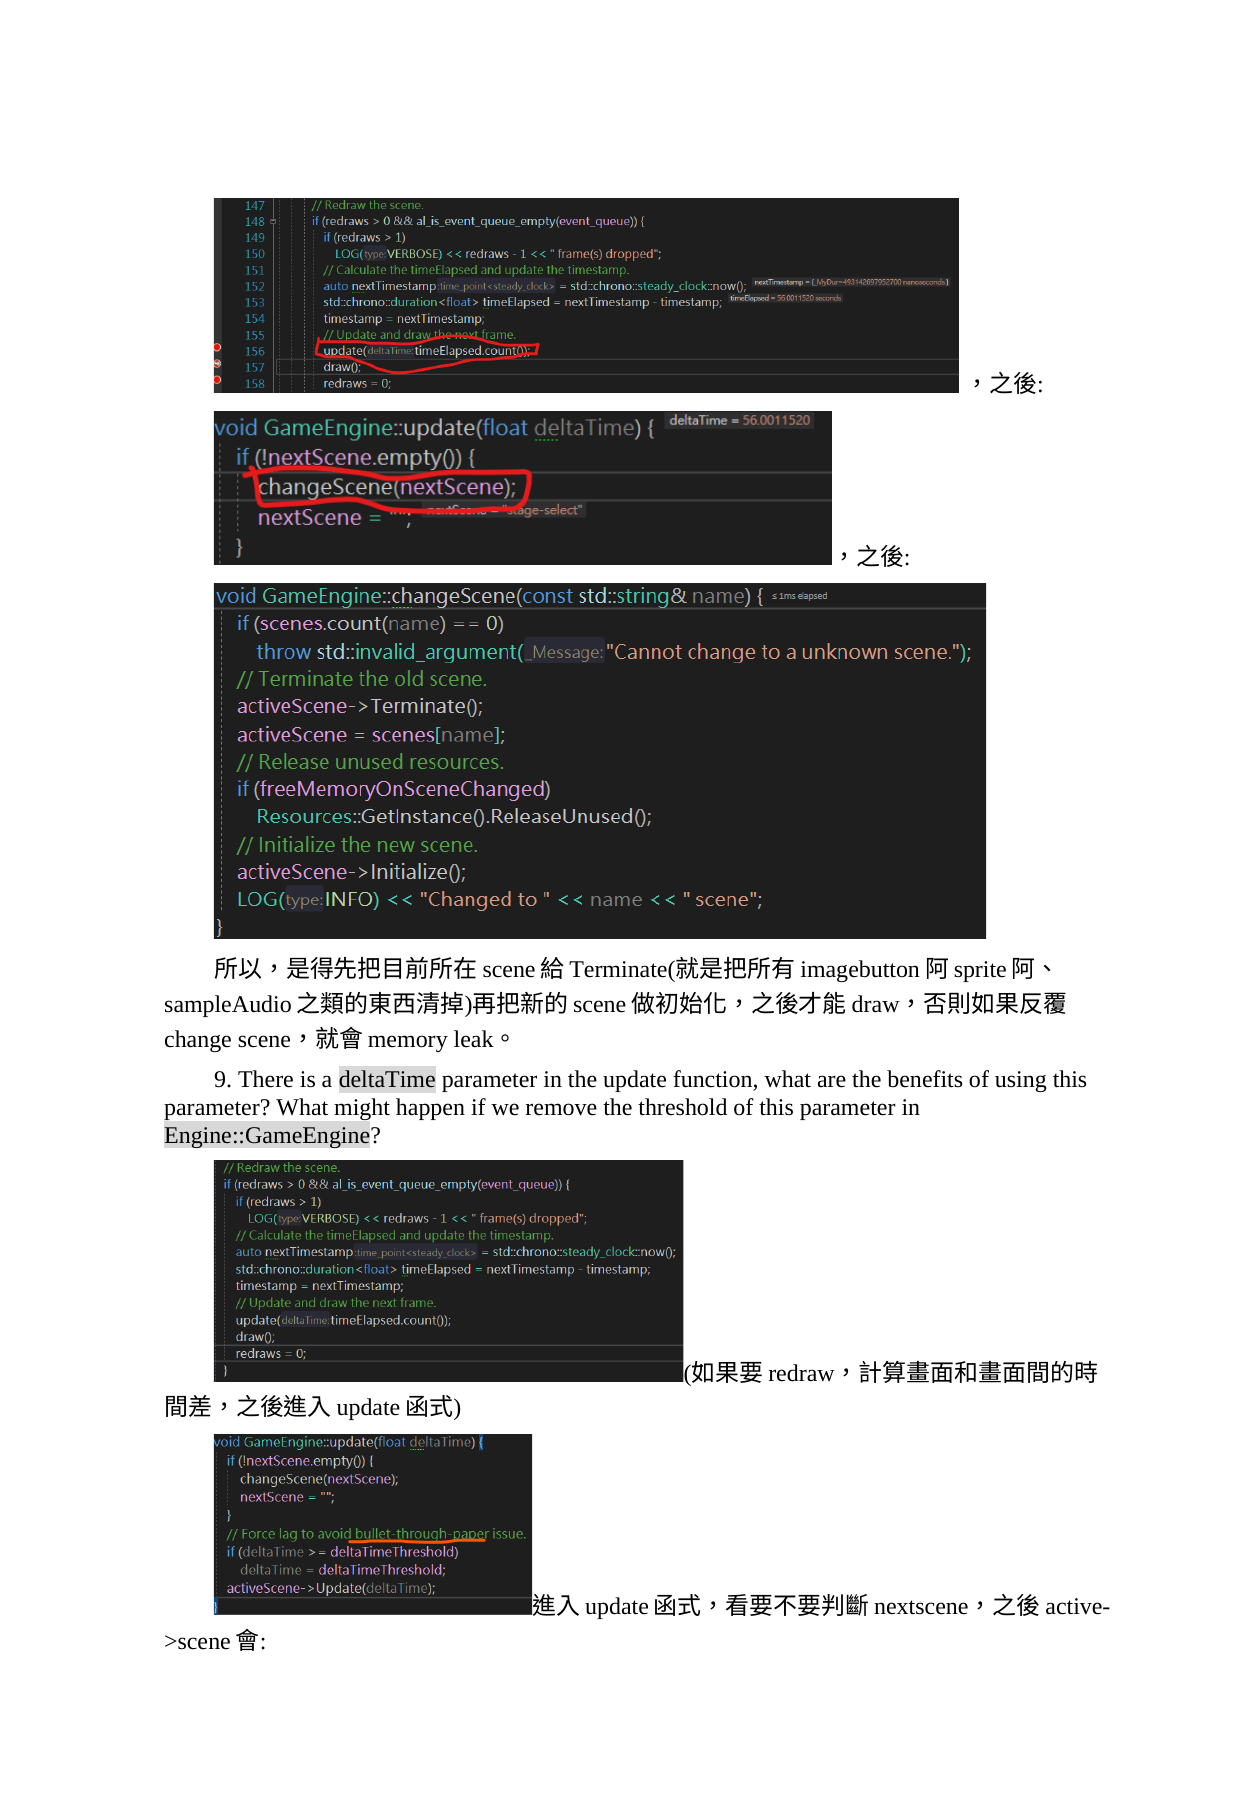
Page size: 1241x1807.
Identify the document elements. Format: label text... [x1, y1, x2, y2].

list 所以，是得先把目前所在scene給Terminate(就是把所有imagebutton阿sprite阿、sampleAudio之類的東西清掉)再把新的scene做初始化，之後才能draw，否則如果反覆change scene，就會memory leak。 [164, 950, 1112, 1054]
picture [213, 583, 987, 939]
picture [213, 411, 832, 565]
picture [213, 1160, 684, 1382]
picture [213, 1434, 533, 1615]
list 9. There is a deltaTime parameter in the update function, what are the benefits of using this parameter? What might happen if we remove the threshold of this parameter in Engine::GameEngine? [164, 1066, 1112, 1148]
picture [213, 198, 959, 393]
